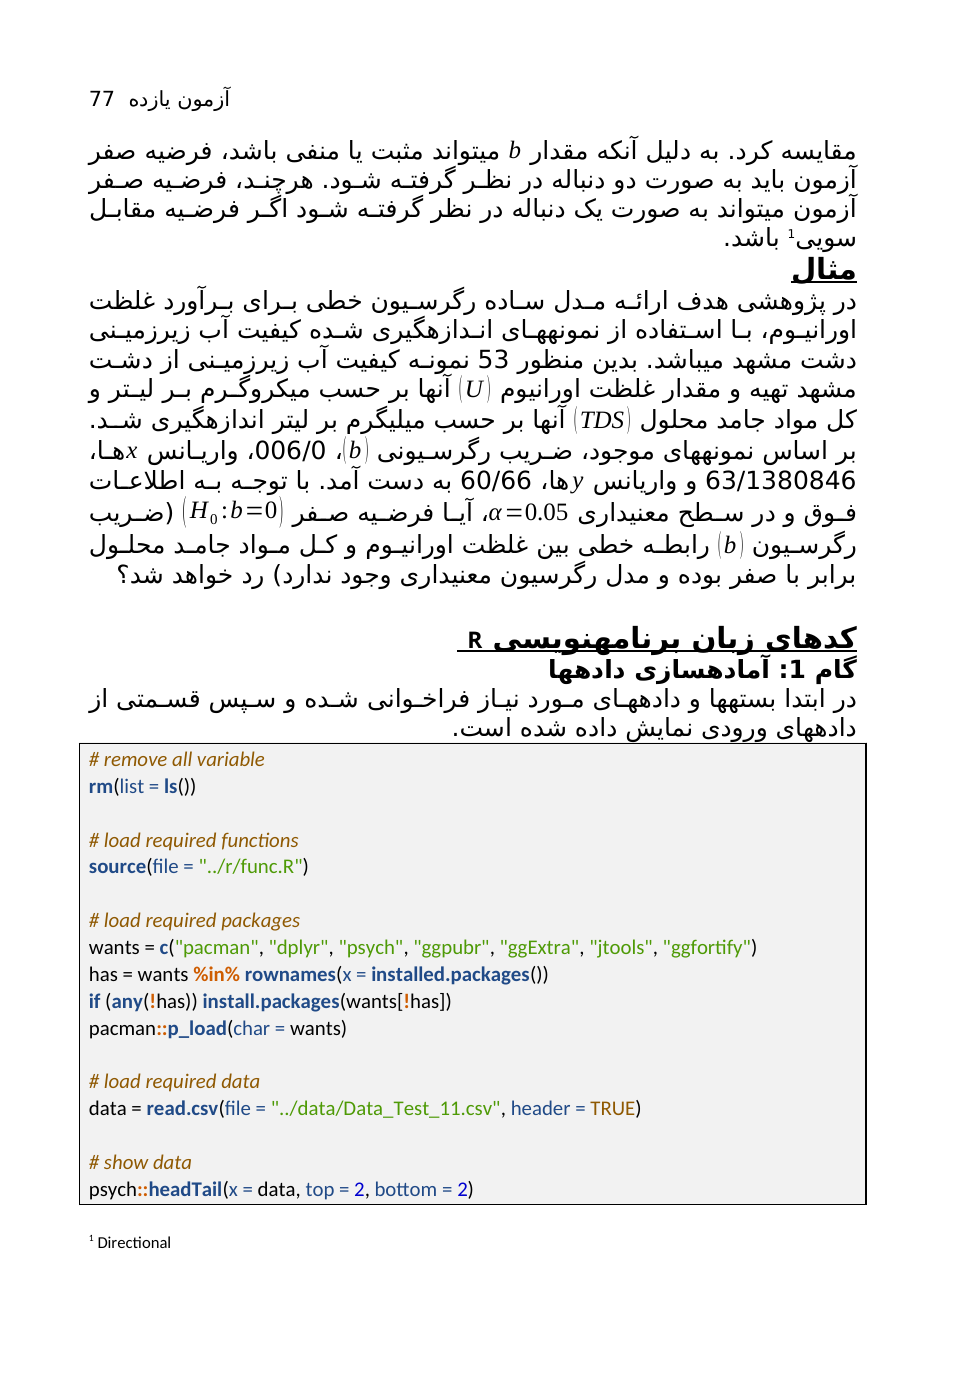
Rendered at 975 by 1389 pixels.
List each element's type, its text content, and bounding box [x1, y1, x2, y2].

text در ابتدا بسته‏‏ها و داده‏های مورد نیاز فراخوانی شده و سپس قسمتی از داده‏های ورودی نمایش داده شده است. [89, 684, 857, 742]
text مثال [89, 252, 857, 286]
text در پژوهشی هدف ارائه مدل ساده رگرسیون خطی برای برآورد غلظت اورانیوم، با استفاده از نمونه‏های اندازه‏گیری شده کیفیت آب زیرزمینی دشت مشهد می‏باشد. بدین منظور 53 نمونه کیفیت آب زیرزمینی از دشت مشهد تهیه و مقدار غلظت اورانیوم آن‏ها بر حسب میکروگرم بر لیتر و کل مواد جامد محلول آن‏ها بر حسب میلی‏گرم بر لیتر اندازه‏گیری شد. بر اساس نمونه‏های موجود، ضریب رگرسیونی ، 006/0، واریانس ها، 63/1380846 و واریانس ها، 60/66 به دست آمد. با توجه به اطلاعات فوق و در سطح معنی‏داری ، آیا فرضیه صفر (ضریب رگرسیون رابطه خطی بین غلظت اورانیوم و کل مواد جامد محلول برابر با صفر بوده و مدل رگرسیون معنی‏داری وجود ندارد) رد خواهد شد؟ [89, 286, 857, 589]
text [89, 136, 857, 252]
text # remove all variable rm(list = ls()) # load required functions source(file = "../r/func.R") # load required packages wants = c("pacman", "dplyr", "psych", "ggpubr", "ggExtra", "jtools", "ggfortify") has = wants %in% rownames(x = installed.packages()) if (any(!has)) install.packages(wants[!has]) pacman::p_load(char = wants) # load required data data = read.csv(file = "../data/Data_Test_11.csv", header = TRUE) # show data psych::headTail(x = data, top = 2, bottom = 2) [80, 744, 865, 1204]
text گام 1: آماده‏سازی داده‏ها [89, 655, 857, 684]
text کدهای زبان برنامه‏نویسی R [89, 621, 857, 655]
